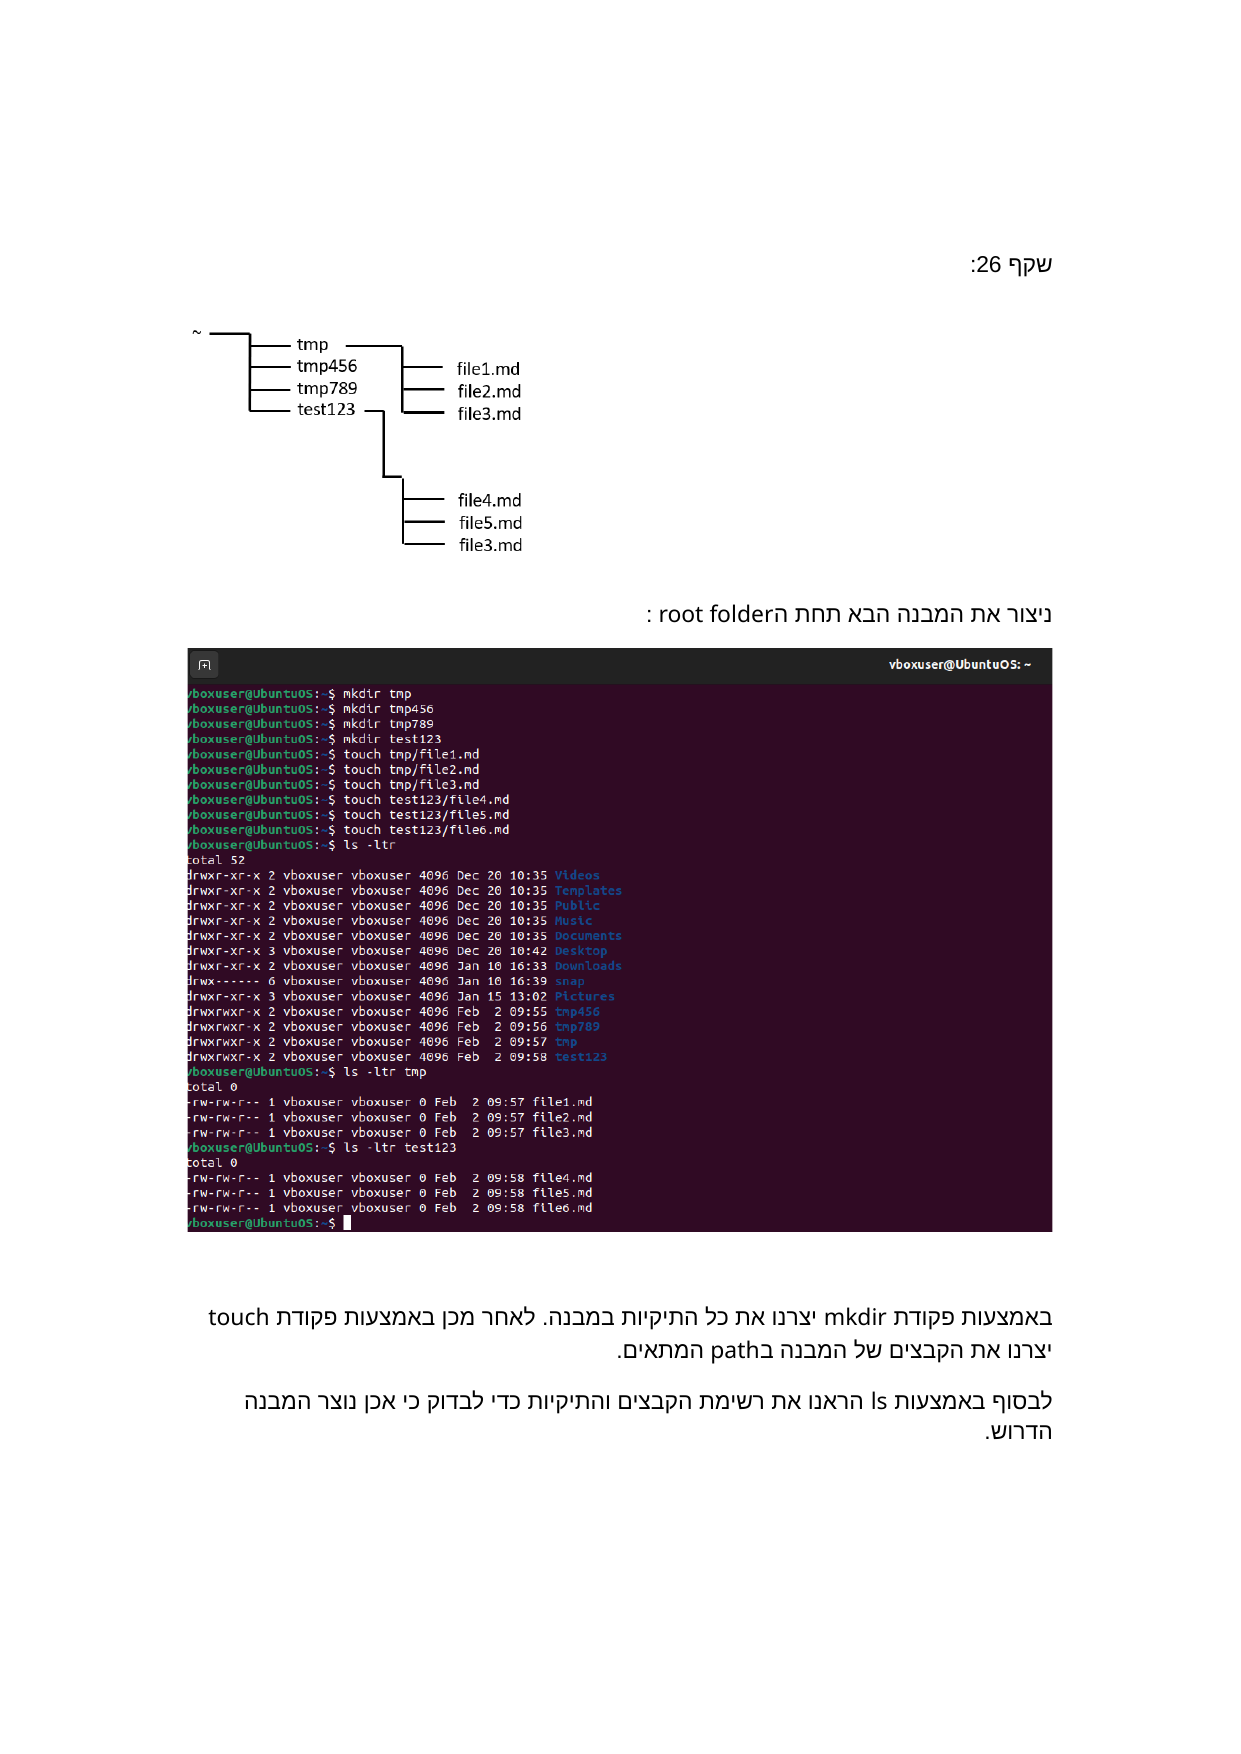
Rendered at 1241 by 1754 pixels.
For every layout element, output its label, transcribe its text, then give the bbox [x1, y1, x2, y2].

text באמצעות פקודת mkdir יצרנו את כל התיקיות במבנה. לאחר מכן באמצעות פקודת touch יצרנו את הקבצים של המבנה בpath המתאים. [187, 1301, 1053, 1366]
text שקף 26: [187, 251, 1053, 277]
picture [187, 322, 540, 561]
picture [187, 648, 1053, 1232]
text ניצור את המבנה הבא תחת הroot folder : [187, 598, 1053, 630]
text לבסוף באמצעות ls הראנו את רשימת הקבצים והתיקיות כדי לבדוק כי אכן נוצר המבנה הדרוש. [187, 1385, 1053, 1444]
